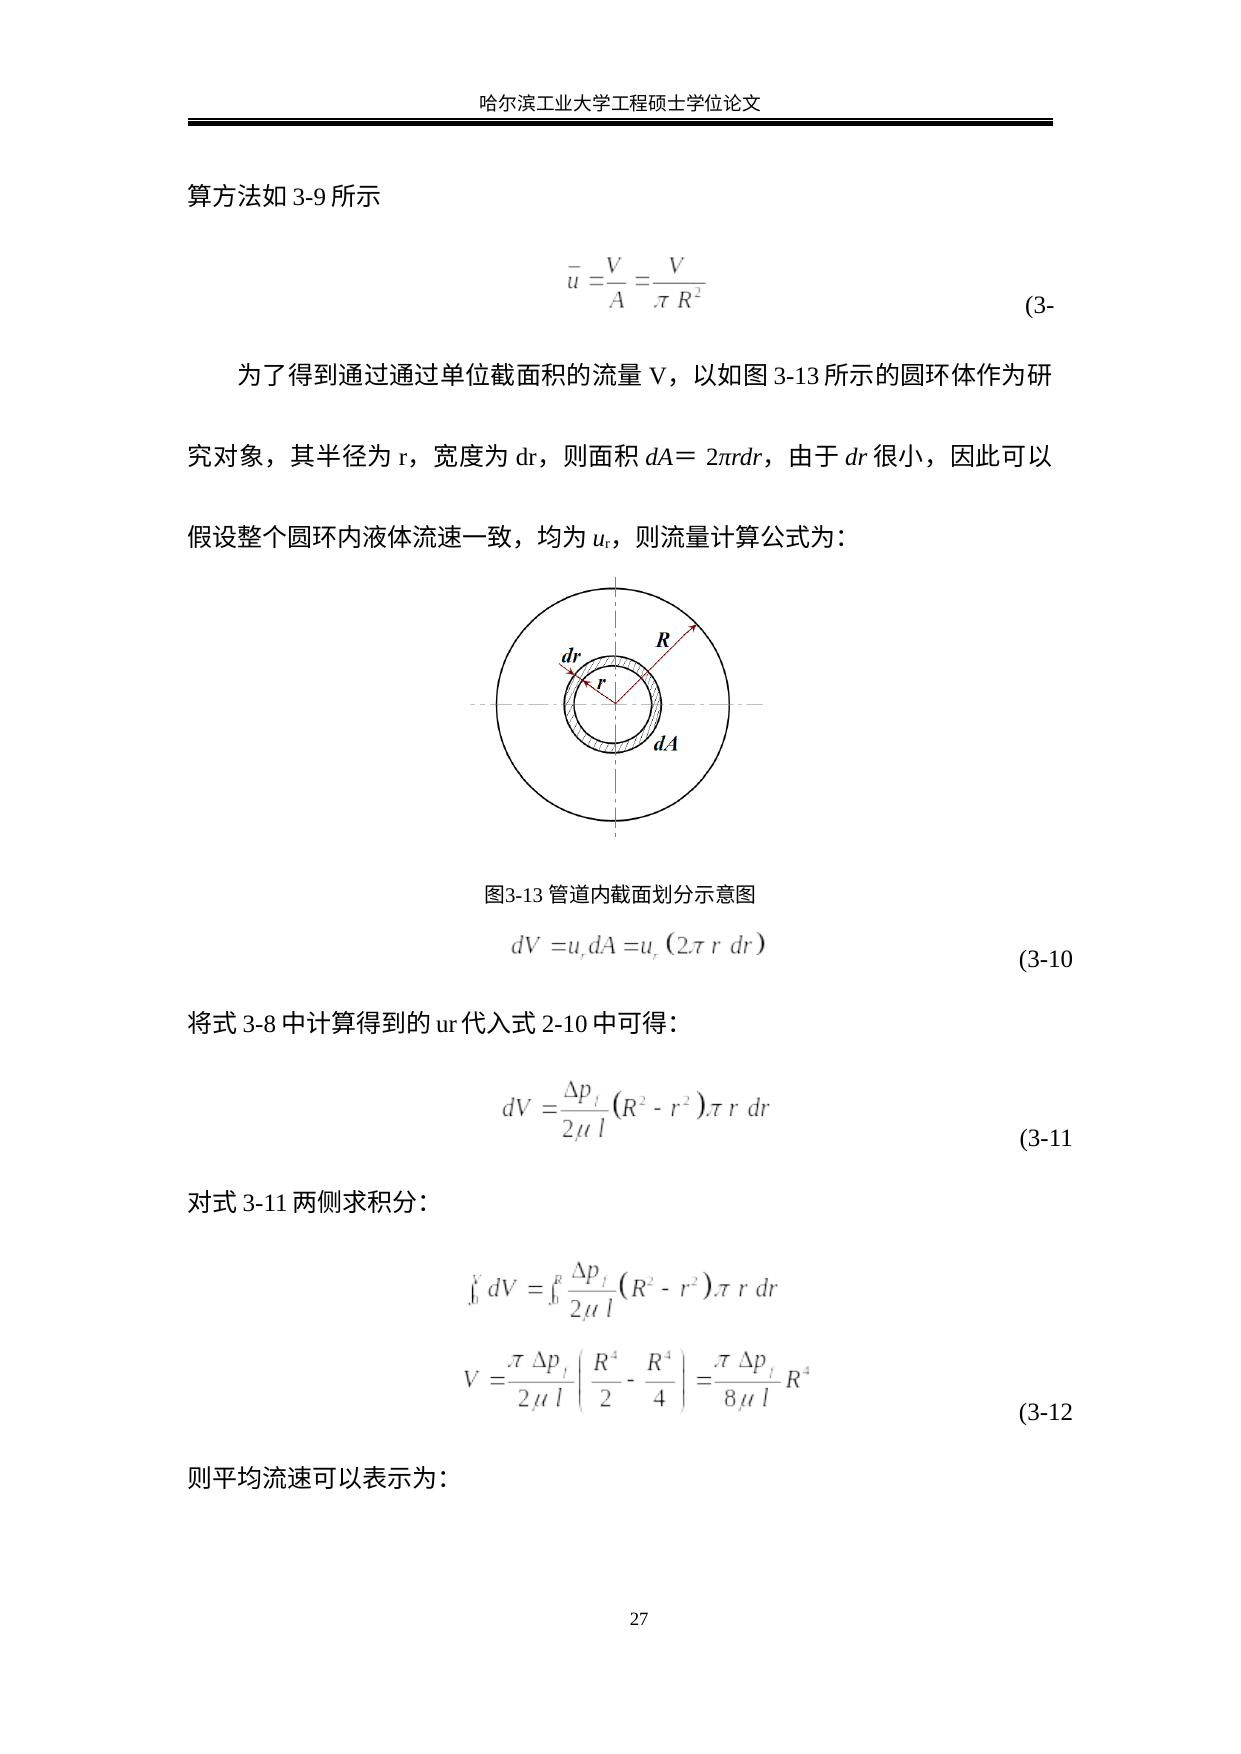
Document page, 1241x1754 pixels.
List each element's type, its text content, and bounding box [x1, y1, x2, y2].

text 对式3-11两侧求积分： [187, 1168, 1053, 1233]
text 则平均流速可以表示为： [187, 1444, 1053, 1509]
text (3-11) [187, 1063, 1053, 1161]
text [187, 162, 1053, 227]
text 将式3-8中计算得到的ur代入式2-10中可得： [187, 989, 1053, 1054]
text (3-12) [187, 1242, 1053, 1437]
picture [467, 577, 773, 841]
text (3-9) [187, 236, 1053, 333]
text (3-10) [187, 917, 1053, 982]
